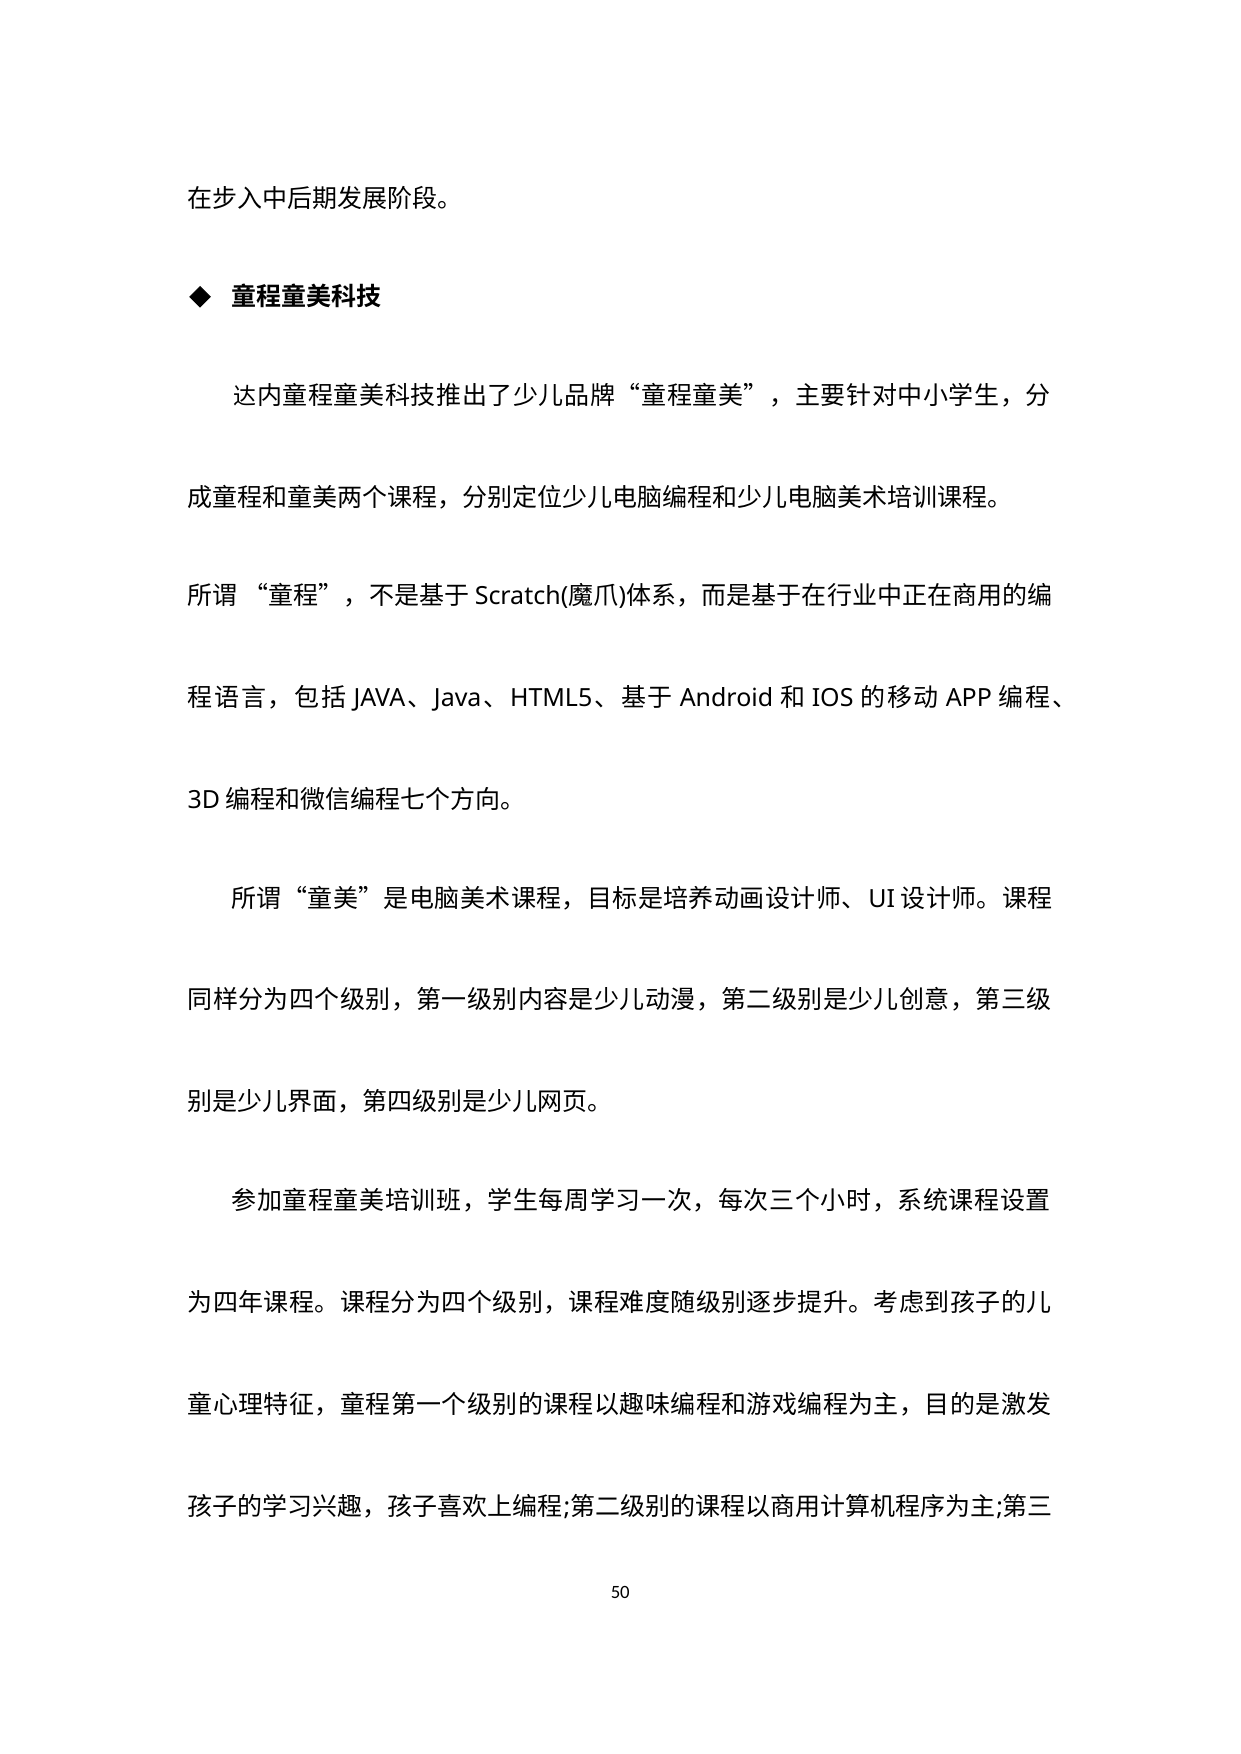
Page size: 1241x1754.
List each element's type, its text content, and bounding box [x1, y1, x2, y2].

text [187, 162, 1053, 230]
text 达内童程童美科技推出了少儿品牌“童程童美”，主要针对中小学生，分成童程和童美两个课程，分别定位少儿电脑编程和少儿电脑美术培训课程。 [187, 359, 1053, 529]
text 所谓“童美”是电脑美术课程，目标是培养动画设计师、UI设计师。课程同样分为四个级别，第一级别内容是少儿动漫，第二级别是少儿创意，第三级别是少儿界面，第四级别是少儿网页。 [187, 862, 1053, 1134]
list 童程童美科技 [187, 261, 1053, 329]
text 所谓 “童程”，不是基于Scratch(魔爪)体系，而是基于在行业中正在商用的编程语言，包括JAVA、Java、HTML5、基于Android和IOS的移动APP编程、3D编程和微信编程七个方向。 [187, 560, 1053, 832]
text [187, 1164, 1053, 1538]
